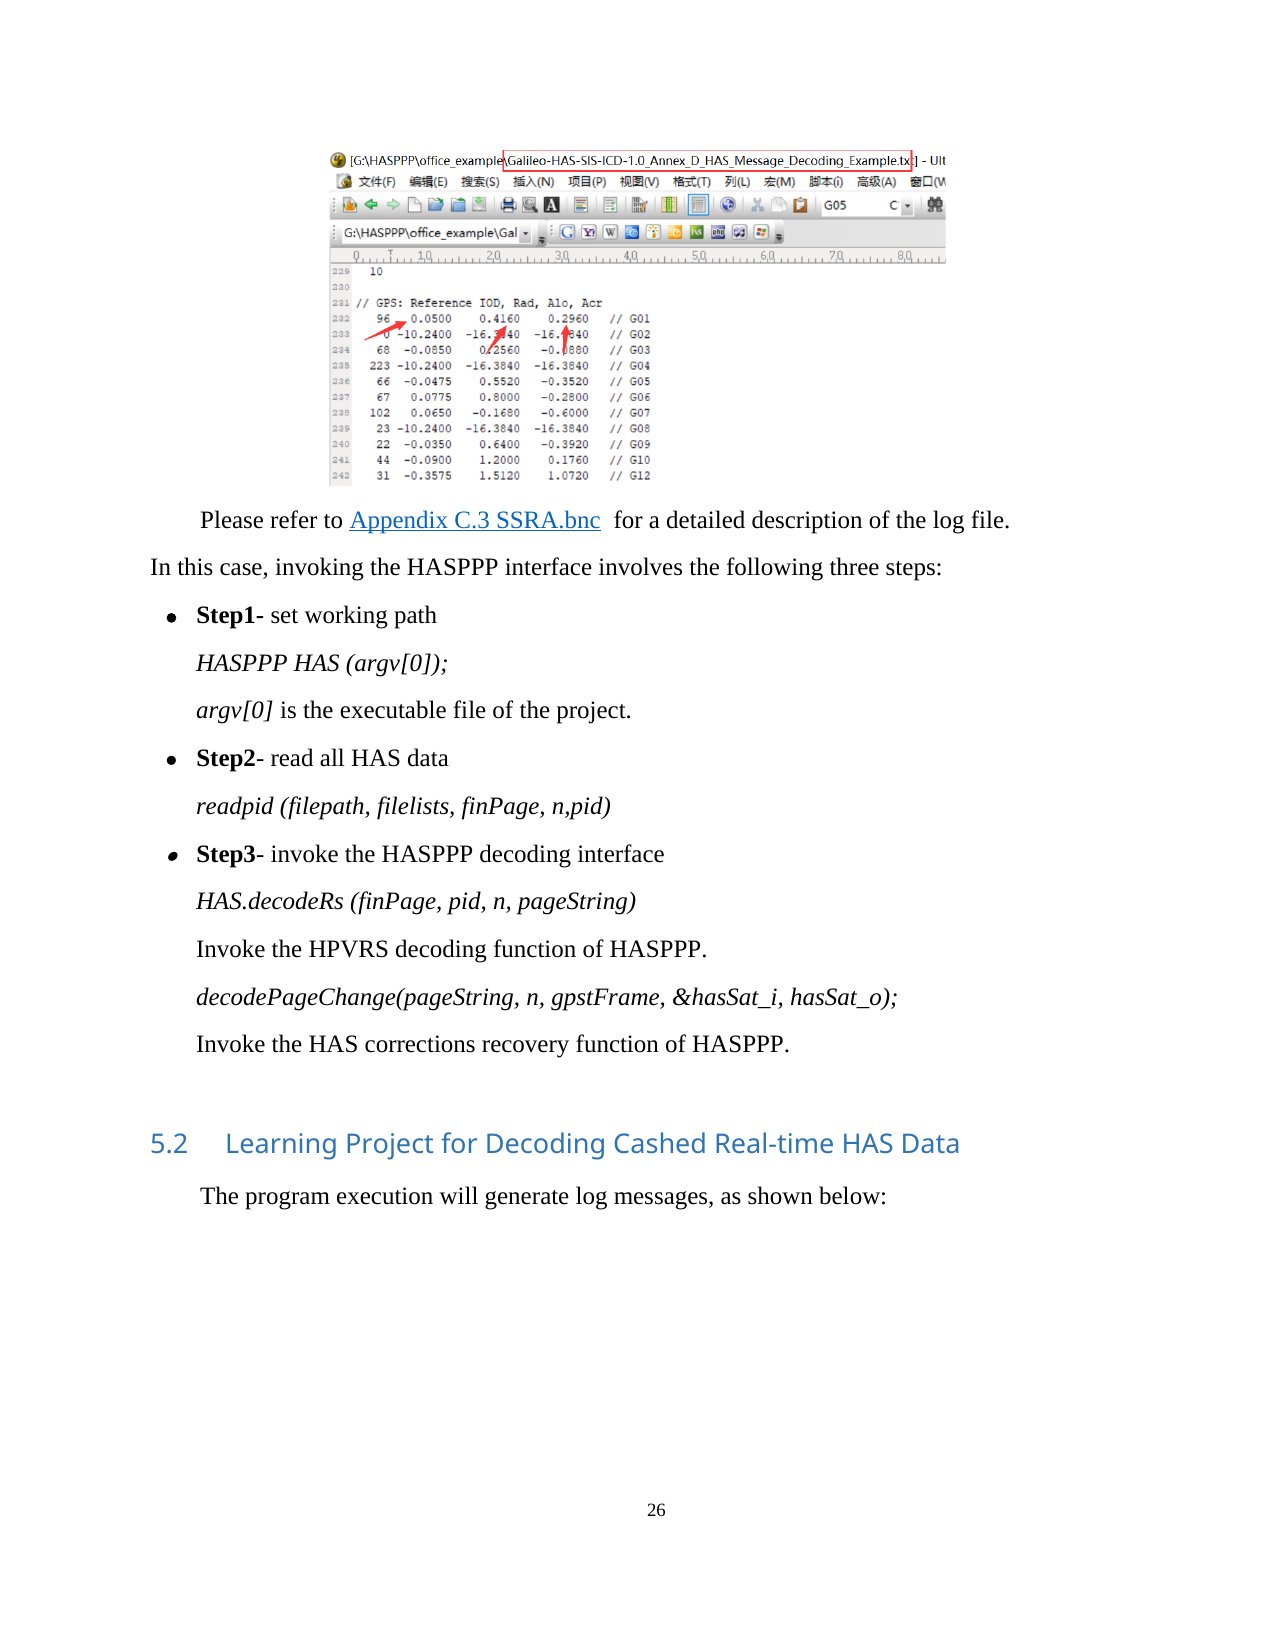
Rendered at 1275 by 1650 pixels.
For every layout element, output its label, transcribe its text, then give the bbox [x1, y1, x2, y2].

list Invoke the HPVRS decoding function of HASPPP. [196, 934, 1125, 963]
subtitle Learning Project for Decoding Cashed Real-time HAS Data [150, 1125, 1125, 1162]
text Please refer to Appendix C.3 SSRA.bnc for a detailed description of the log file. [150, 505, 1125, 533]
list readpid (filepath, filelists, finPage, n,pid) [196, 791, 1125, 820]
list Step3- invoke the HASPPP decoding interface [165, 839, 1125, 867]
list HAS.decodeRs (finPage, pid, n, pageString) [196, 886, 1125, 915]
picture [329, 150, 946, 486]
text In this case, invoking the HASPPP interface involves the following three steps: [150, 552, 1125, 581]
list decodePageChange(pageString, n, gpstFrame, &hasSat_i, hasSat_o); [196, 982, 1125, 1011]
list Invoke the HAS corrections recovery function of HASPPP. [196, 1029, 1125, 1058]
list argv[0] is the executable file of the project. [196, 696, 1125, 724]
text The program execution will generate log messages, as shown below: [150, 1181, 1125, 1210]
list HASPPP HAS (argv[0]); [196, 648, 1125, 677]
list Step2- read all HAS data [165, 743, 1125, 772]
list Step1- set working path [165, 600, 1125, 629]
